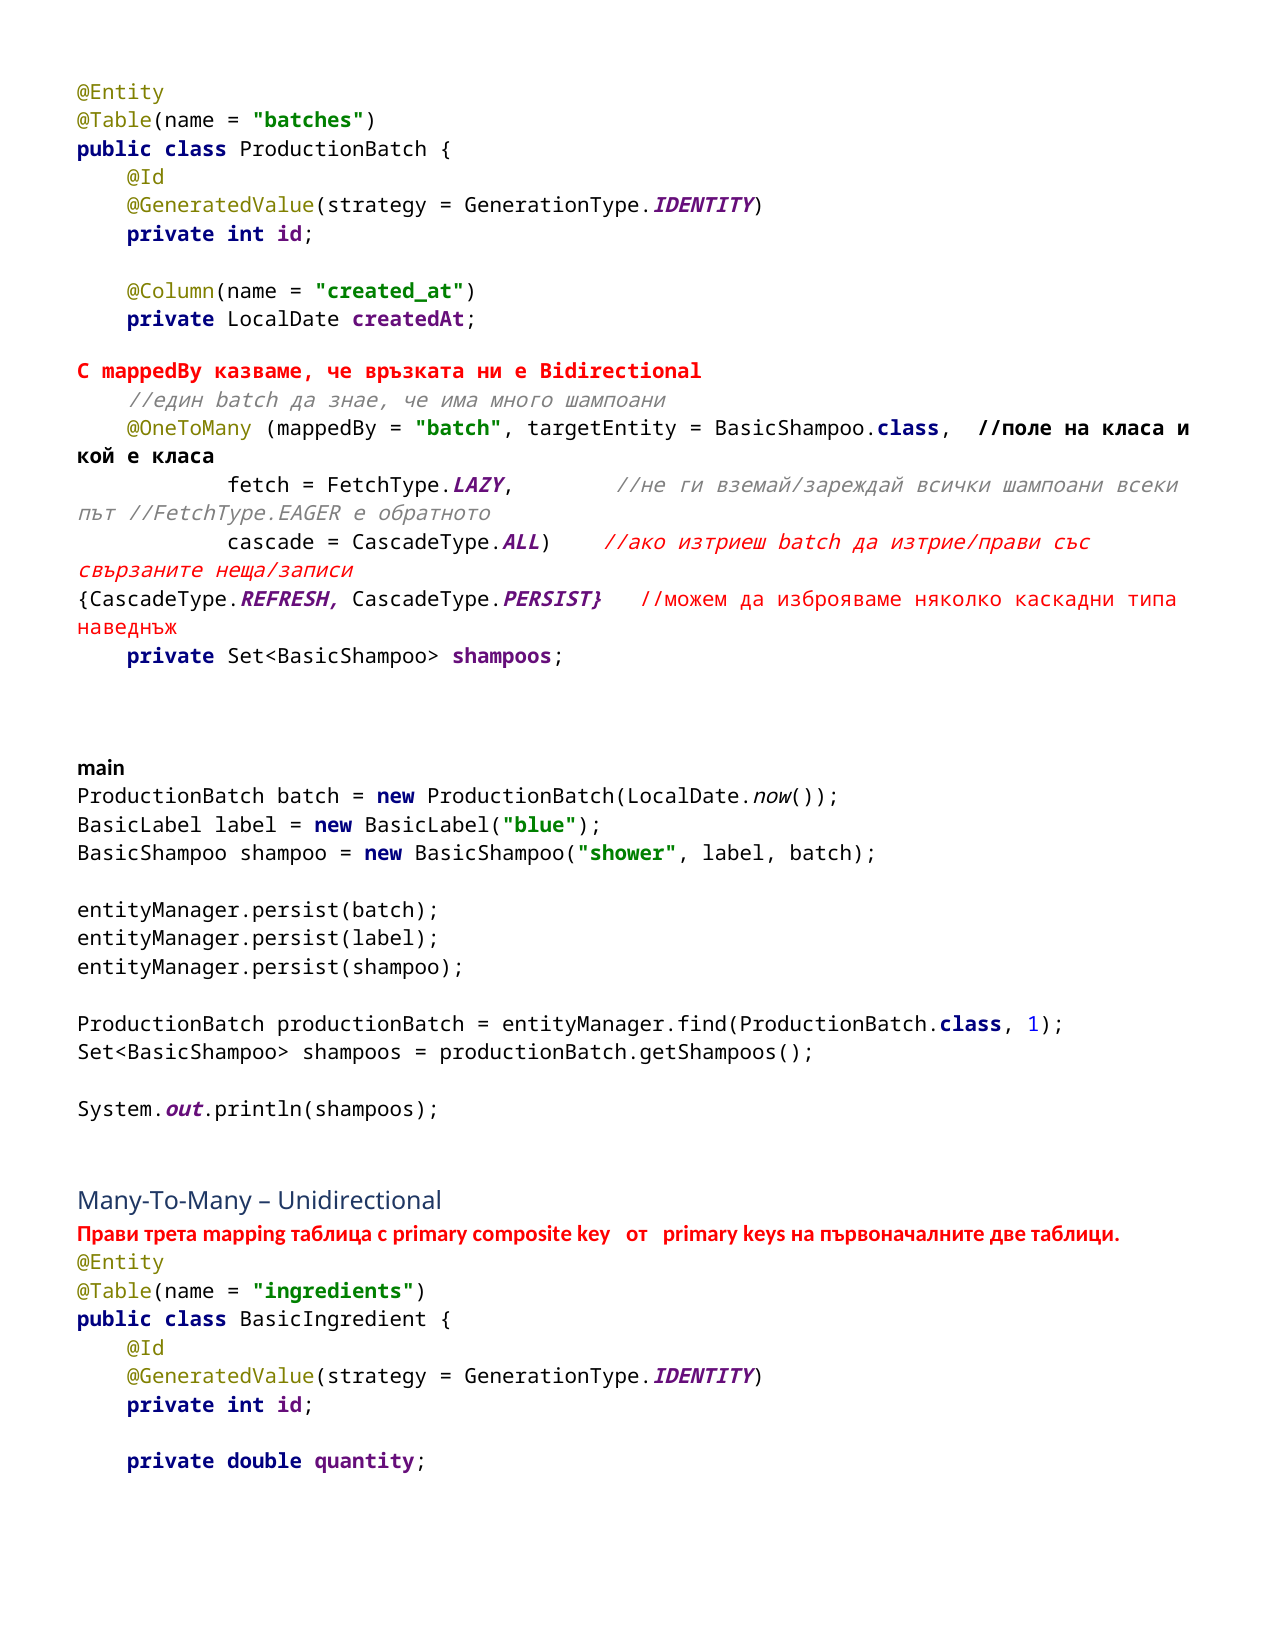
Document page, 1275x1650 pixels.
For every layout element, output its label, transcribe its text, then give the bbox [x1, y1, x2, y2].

text ProductionBatch batch = new ProductionBatch(LocalDate.now()); BasicLabel label = new BasicLabel("blue"); BasicShampoo shampoo = new BasicShampoo("shower", label, batch); entityManager.persist(batch); entityManager.persist(label); entityManager.persist(shampoo); ProductionBatch productionBatch = entityManager.find(ProductionBatch.class, 1); Set<BasicShampoo> shampoos = productionBatch.getShampoos(); System.out.println(shampoos); [77, 781, 1198, 1122]
text С mappedBy казваме, че връзката ни е Bidirectional //един batch да знае, че има много шампоани @OneToMany (mappedBy = "batch", targetEntity = BasicShampoo.class, //поле на класа и кой е класа fetch = FetchType.LAZY, //не ги вземай/зареждай всички шампоани всеки път //FetchType.EAGER е обратното cascade = CascadeType.ALL) //ако изтриеш batch да изтрие/прави със свързаните неща/записи [77, 356, 1198, 584]
text @Entity @Table(name = "batches") public class ProductionBatch { @Id @GeneratedValue(strategy = GenerationType.IDENTITY) private int id; @Column(name = "created_at") private LocalDate createdAt; [77, 77, 1198, 356]
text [77, 1247, 1198, 1503]
text {CascadeType.REFRESH, CascadeType.PERSIST} //можем да изброяваме няколко каскадни типа наведнъж private Set<BasicShampoo> shampoos; [77, 584, 1198, 669]
subtitle Many-To-Many – Unidirectional [77, 1183, 1198, 1217]
text main [77, 753, 1198, 781]
text Прави трета mapping таблица с primary composite key от primary keys на първоначалните две таблици. [77, 1219, 1198, 1247]
